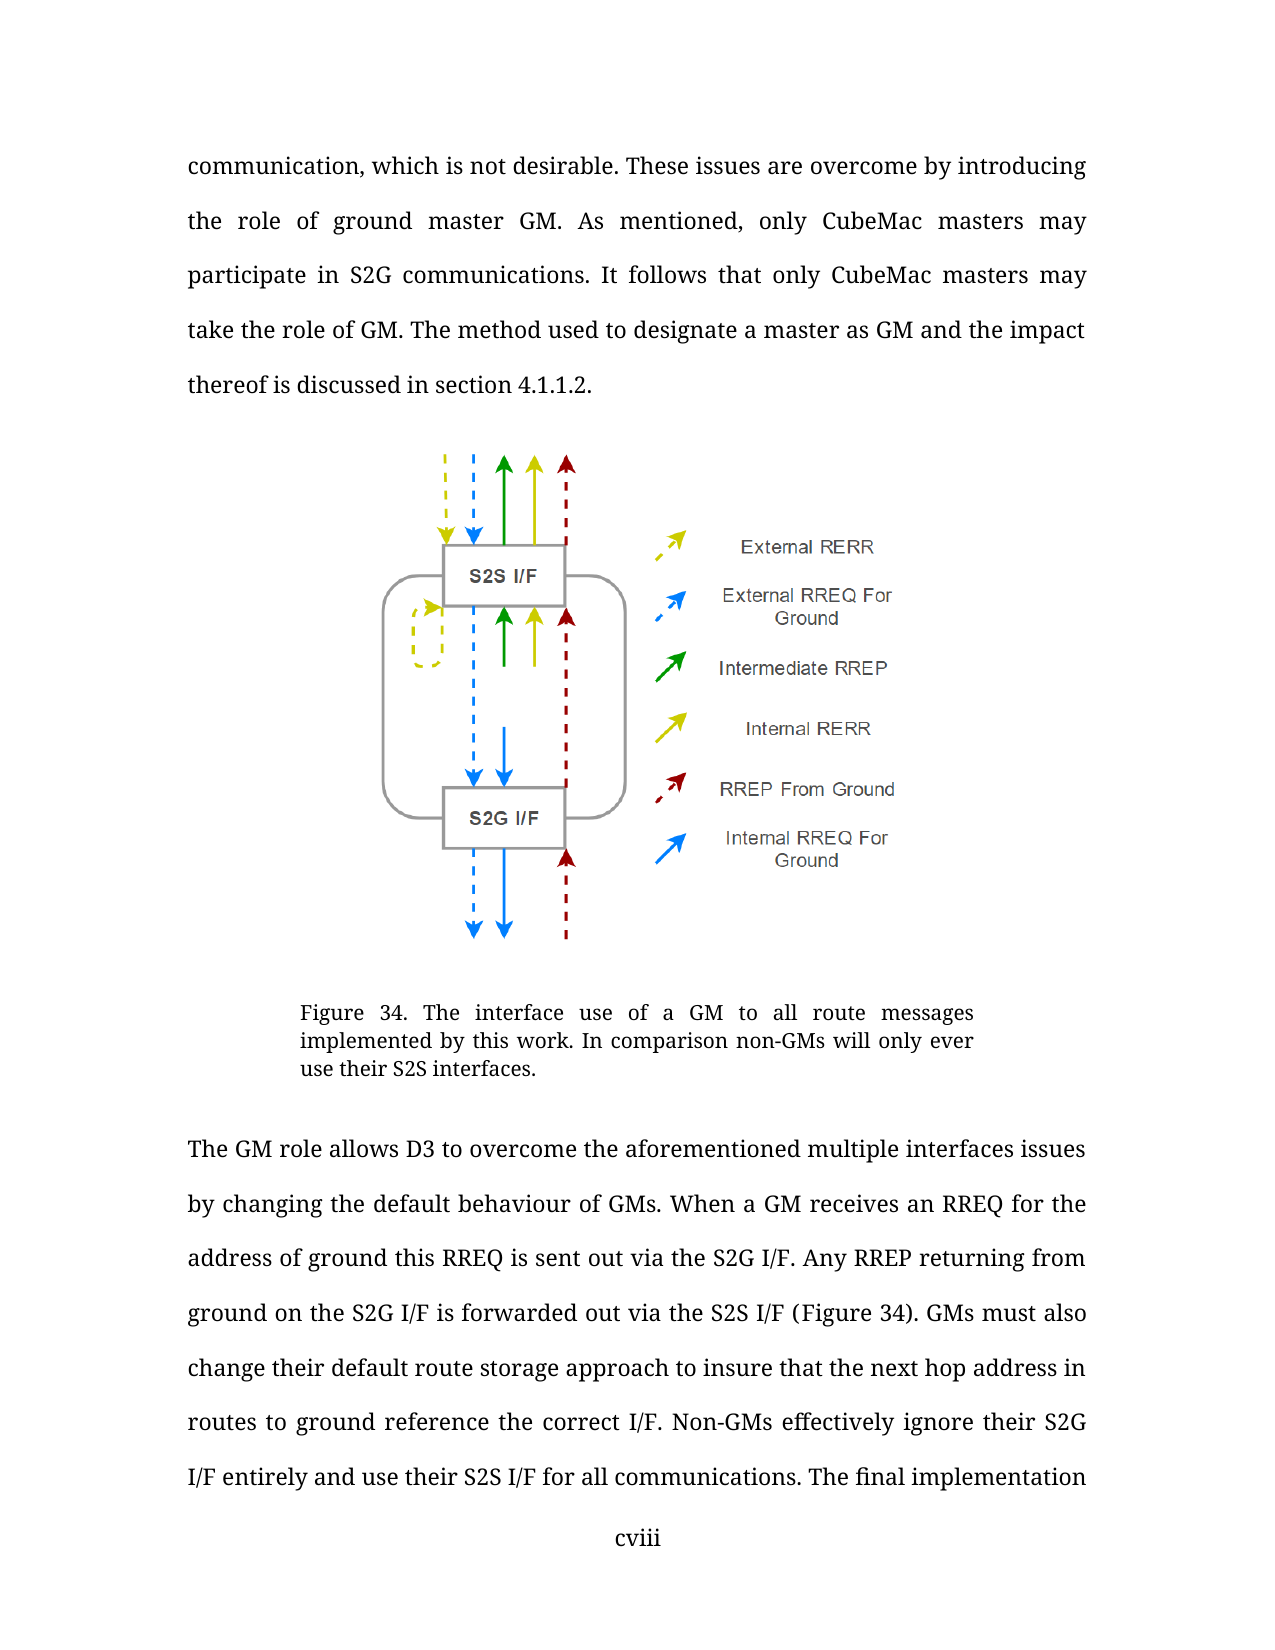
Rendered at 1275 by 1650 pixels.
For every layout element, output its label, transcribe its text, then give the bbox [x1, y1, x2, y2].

text Figure 34. The interface use of a GM to all route messages implemented by this work. In comparison non-GMs will only ever use their S2S interfaces. [300, 998, 975, 1083]
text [187, 150, 1087, 400]
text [187, 1133, 1087, 1492]
picture [361, 440, 914, 958]
